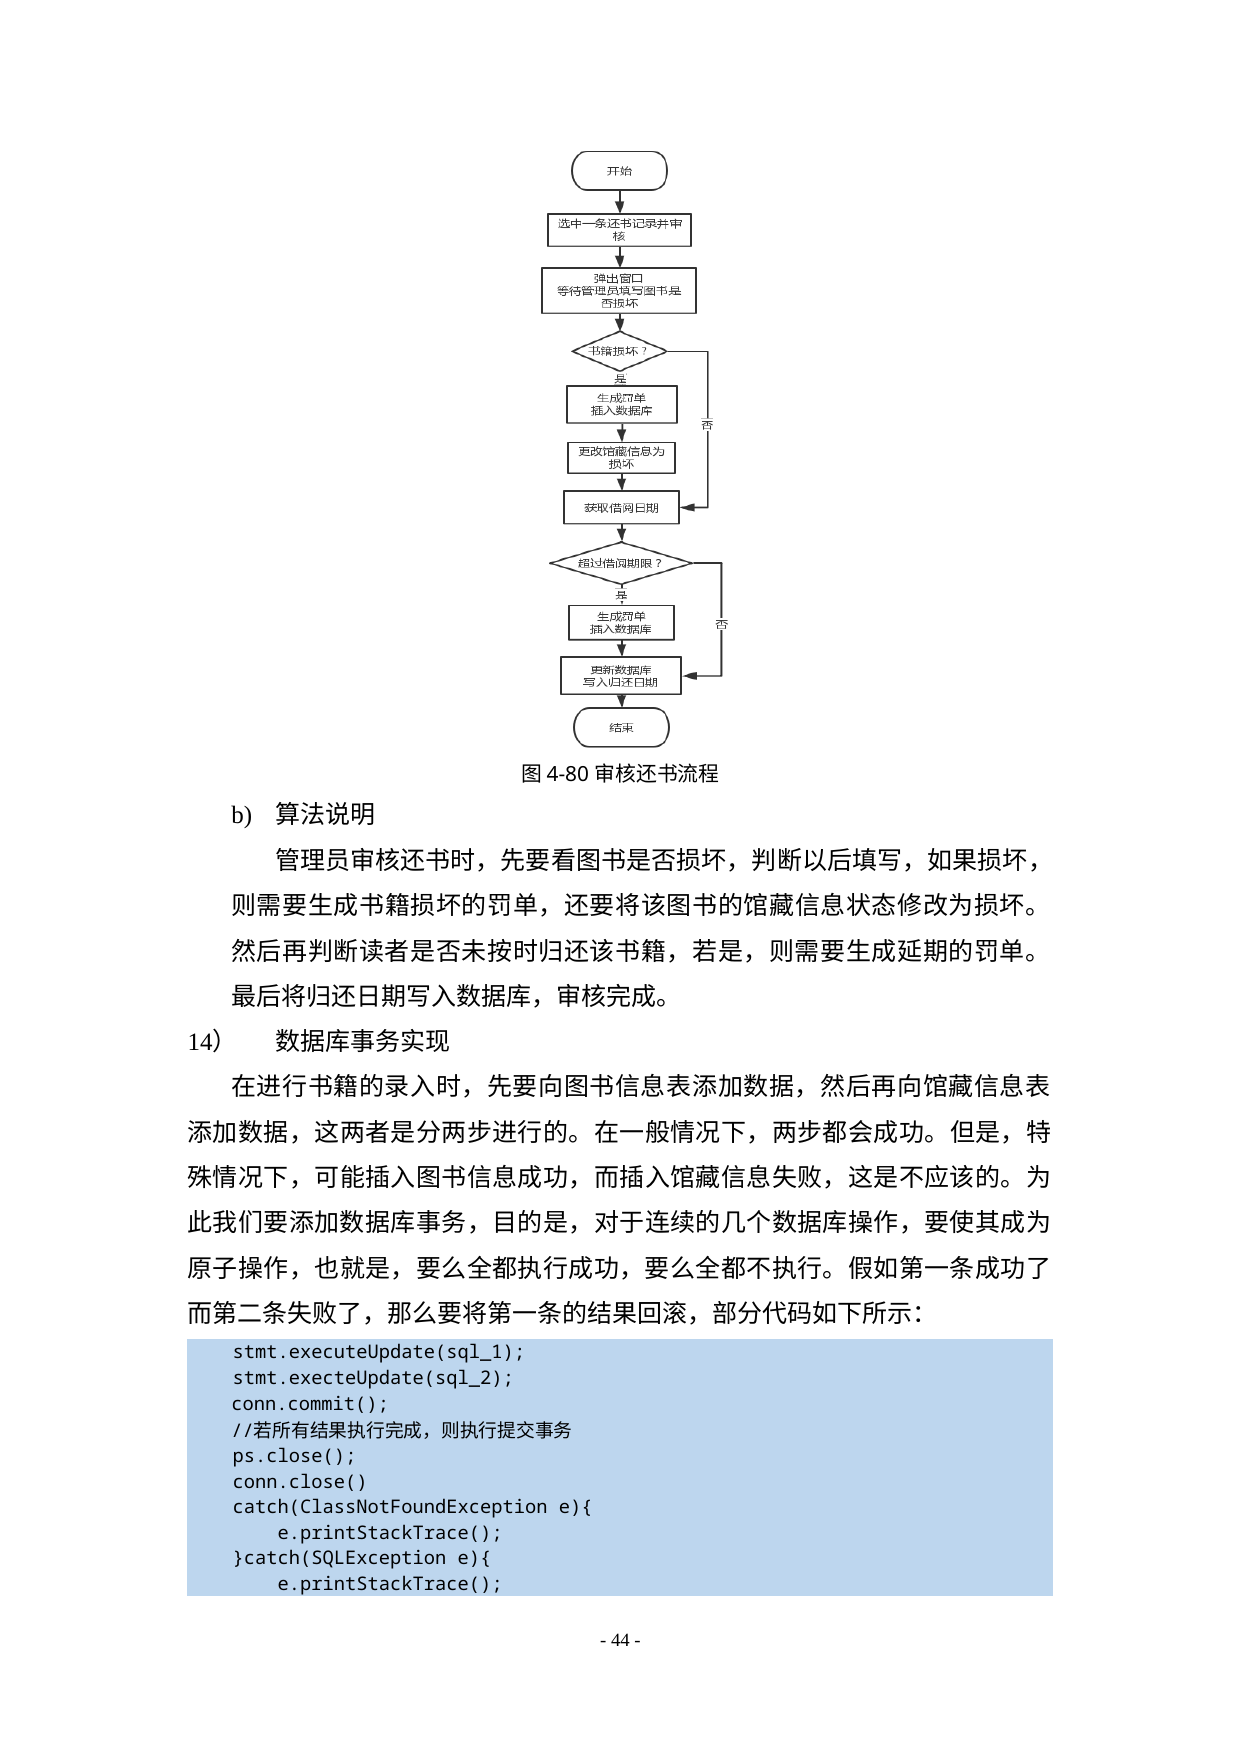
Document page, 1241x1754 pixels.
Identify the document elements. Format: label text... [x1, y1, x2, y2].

text 在进行书籍的录入时，先要向图书信息表添加数据，然后再向馆藏信息表添加数据，这两者是分两步进行的。在一般情况下，两步都会成功。但是，特殊情况下，可能插入图书信息成功，而插入馆藏信息失败，这是不应该的。为此我们要添加数据库事务，目的是，对于连续的几个数据库操作，要使其成为原子操作，也就是，要么全都执行成功，要么全都不执行。假如第一条成功了，而第二条失败了，那么要将第一条的结果回滚，部分代码如下所示： [187, 1067, 1053, 1330]
list 数据库事务实现 [187, 1022, 1053, 1058]
text e.printStackTrace(); [187, 1570, 1053, 1596]
text stmt.execteUpdate(sql_2); [187, 1364, 1053, 1390]
text //若所有结果执行完成，则执行提交事务 [187, 1415, 1053, 1442]
text e.printStackTrace(); [187, 1519, 1053, 1544]
list 算法说明 [231, 795, 1053, 831]
text ps.close(); [187, 1442, 1053, 1468]
picture [496, 150, 744, 751]
text conn.close() [187, 1468, 1053, 1493]
text catch(ClassNotFoundException e){ [187, 1493, 1053, 1519]
text stmt.executeUpdate(sql_1); [187, 1339, 1053, 1364]
text }catch(SQLException e){ [187, 1544, 1053, 1570]
text conn.commit(); [187, 1390, 1053, 1415]
text 管理员审核还书时，先要看图书是否损坏，判断以后填写，如果损坏，则需要生成书籍损坏的罚单，还要将该图书的馆藏信息状态修改为损坏。然后再判断读者是否未按时归还该书籍，若是，则需要生成延期的罚单。最后将归还日期写入数据库，审核完成。 [231, 840, 1053, 1012]
